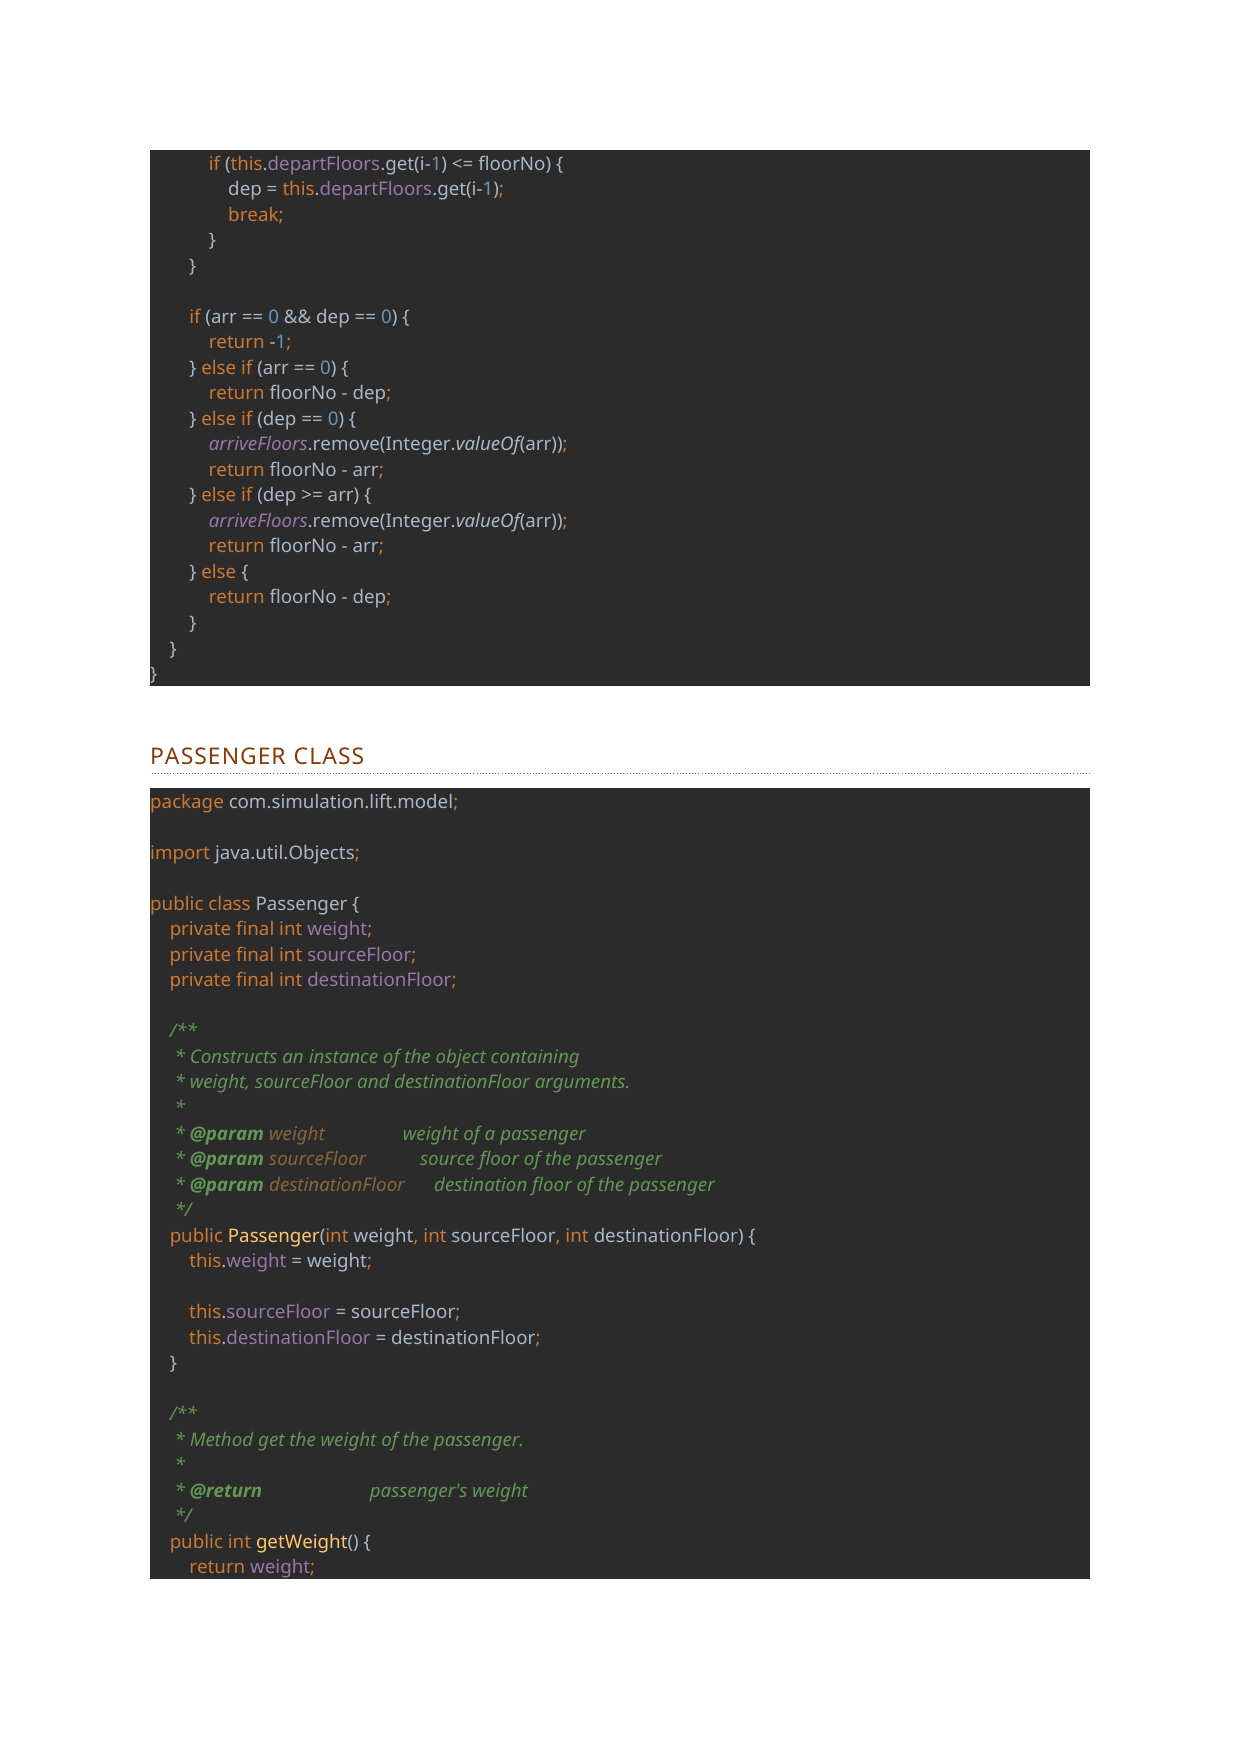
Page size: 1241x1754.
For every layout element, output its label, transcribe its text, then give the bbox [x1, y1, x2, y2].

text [150, 150, 1090, 686]
subtitle Passenger class [150, 739, 1090, 774]
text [150, 788, 1090, 1579]
